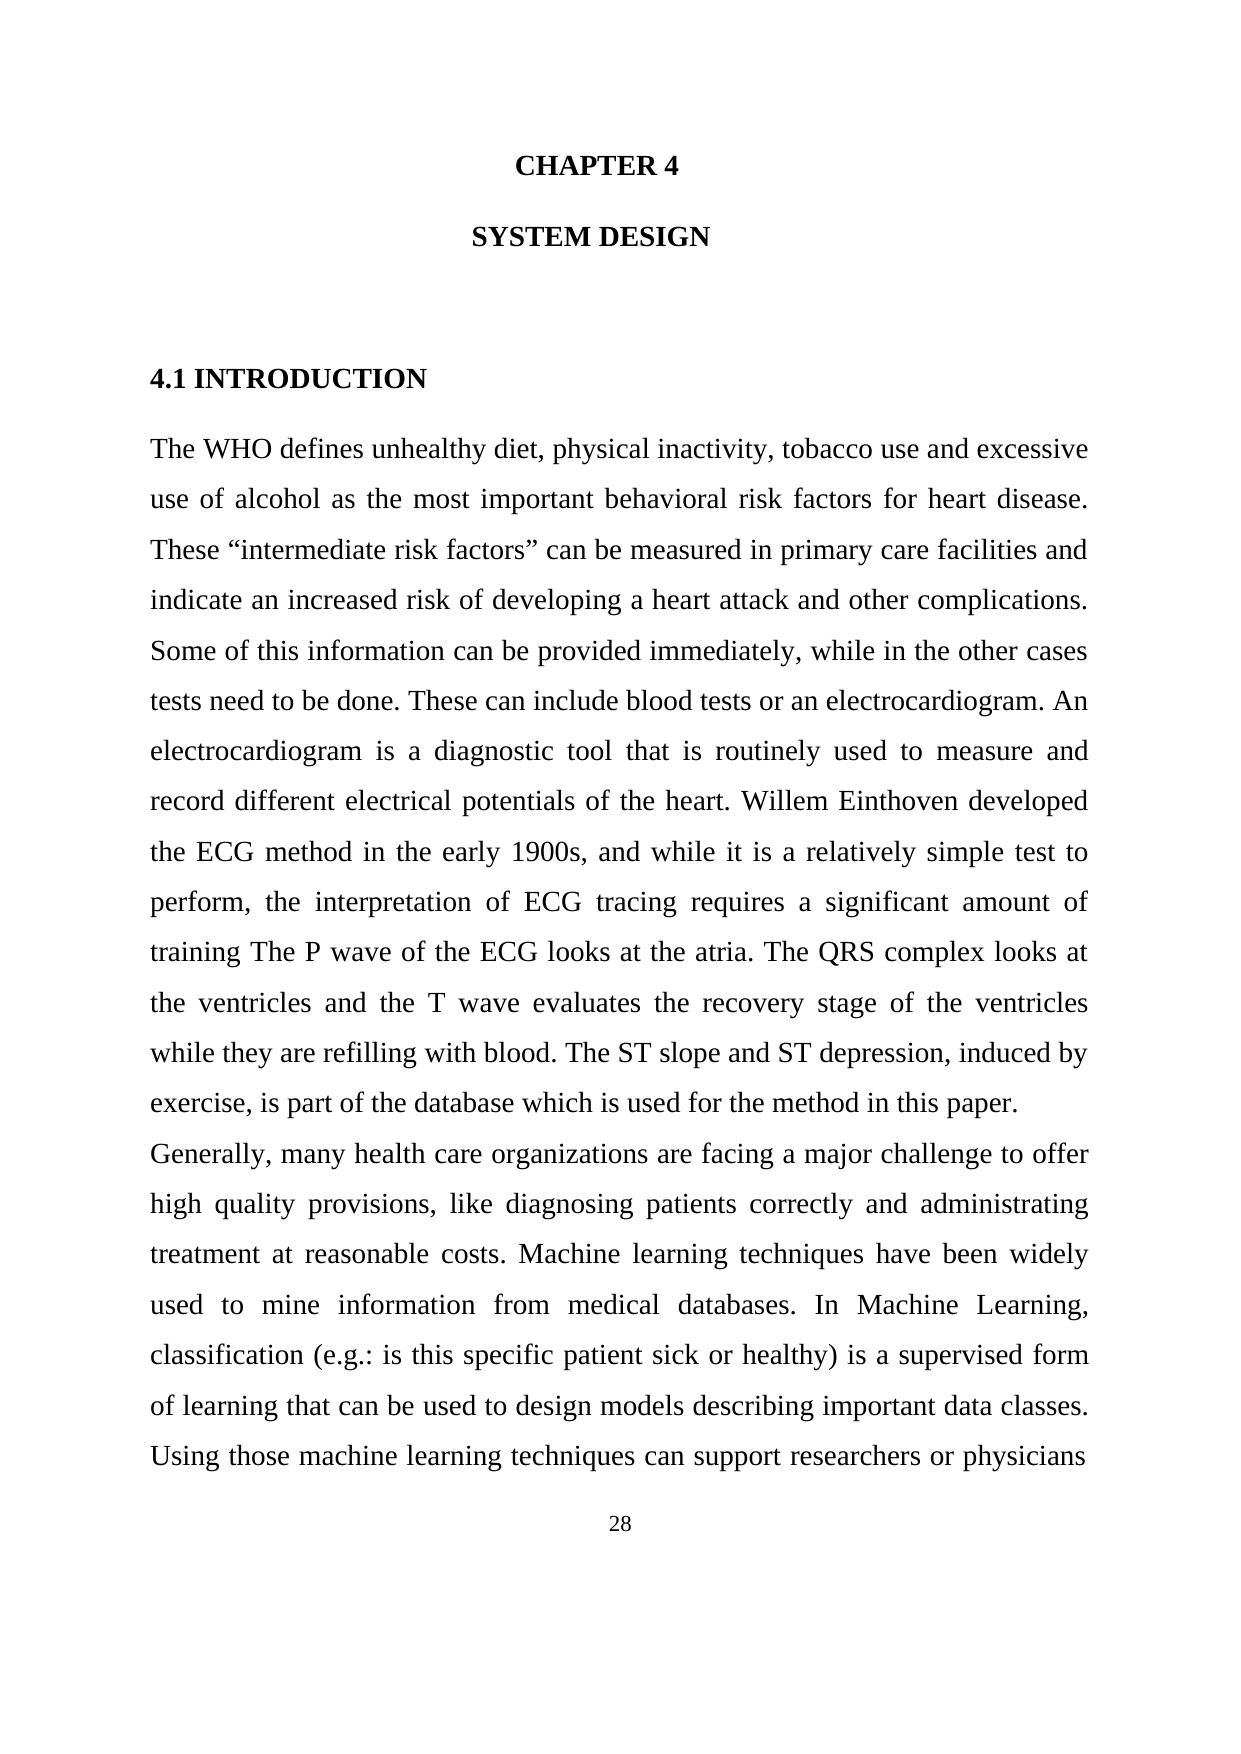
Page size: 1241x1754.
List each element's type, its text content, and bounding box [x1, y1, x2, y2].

list INTRODUCTION [150, 361, 1167, 394]
text The WHO defines unhealthy diet, physical inactivity, tobacco use and excessive use of alcohol as the most important behavioral risk factors for heart disease. These “intermediate risk factors” can be measured in primary care facilities and indicate an increased risk of developing a heart attack and other complications. Some of this information can be provided immediately, while in the other cases tests need to be done. These can include blood tests or an electrocardiogram. An electrocardiogram is a diagnostic tool that is routinely used to measure and record different electrical potentials of the heart. Willem Einthoven developed the ECG method in the early 1900s, and while it is a relatively simple test to perform, the interpretation of ECG tracing requires a significant amount of training The P wave of the ECG looks at the atria. The QRS complex looks at the ventricles and the T wave evaluates the recovery stage of the ventricles while they are refilling with blood. The ST slope and ST depression, induced by exercise, is part of the database which is used for the method in this paper. [150, 431, 1089, 1119]
subtitle CHAPTER 4 SYSTEM DESIGN [471, 148, 712, 252]
text Generally, many health care organizations are facing a major challenge to offer high quality provisions, like diagnosing patients correctly and administrating treatment at reasonable costs. Machine learning techniques have been widely used to mine information from medical databases. In Machine Learning, classification (e.g.: is this specific patient sick or healthy) is a supervised form of learning that can be used to design models describing important data classes. Using those machine learning techniques can support researchers or physicians [150, 1136, 1090, 1471]
